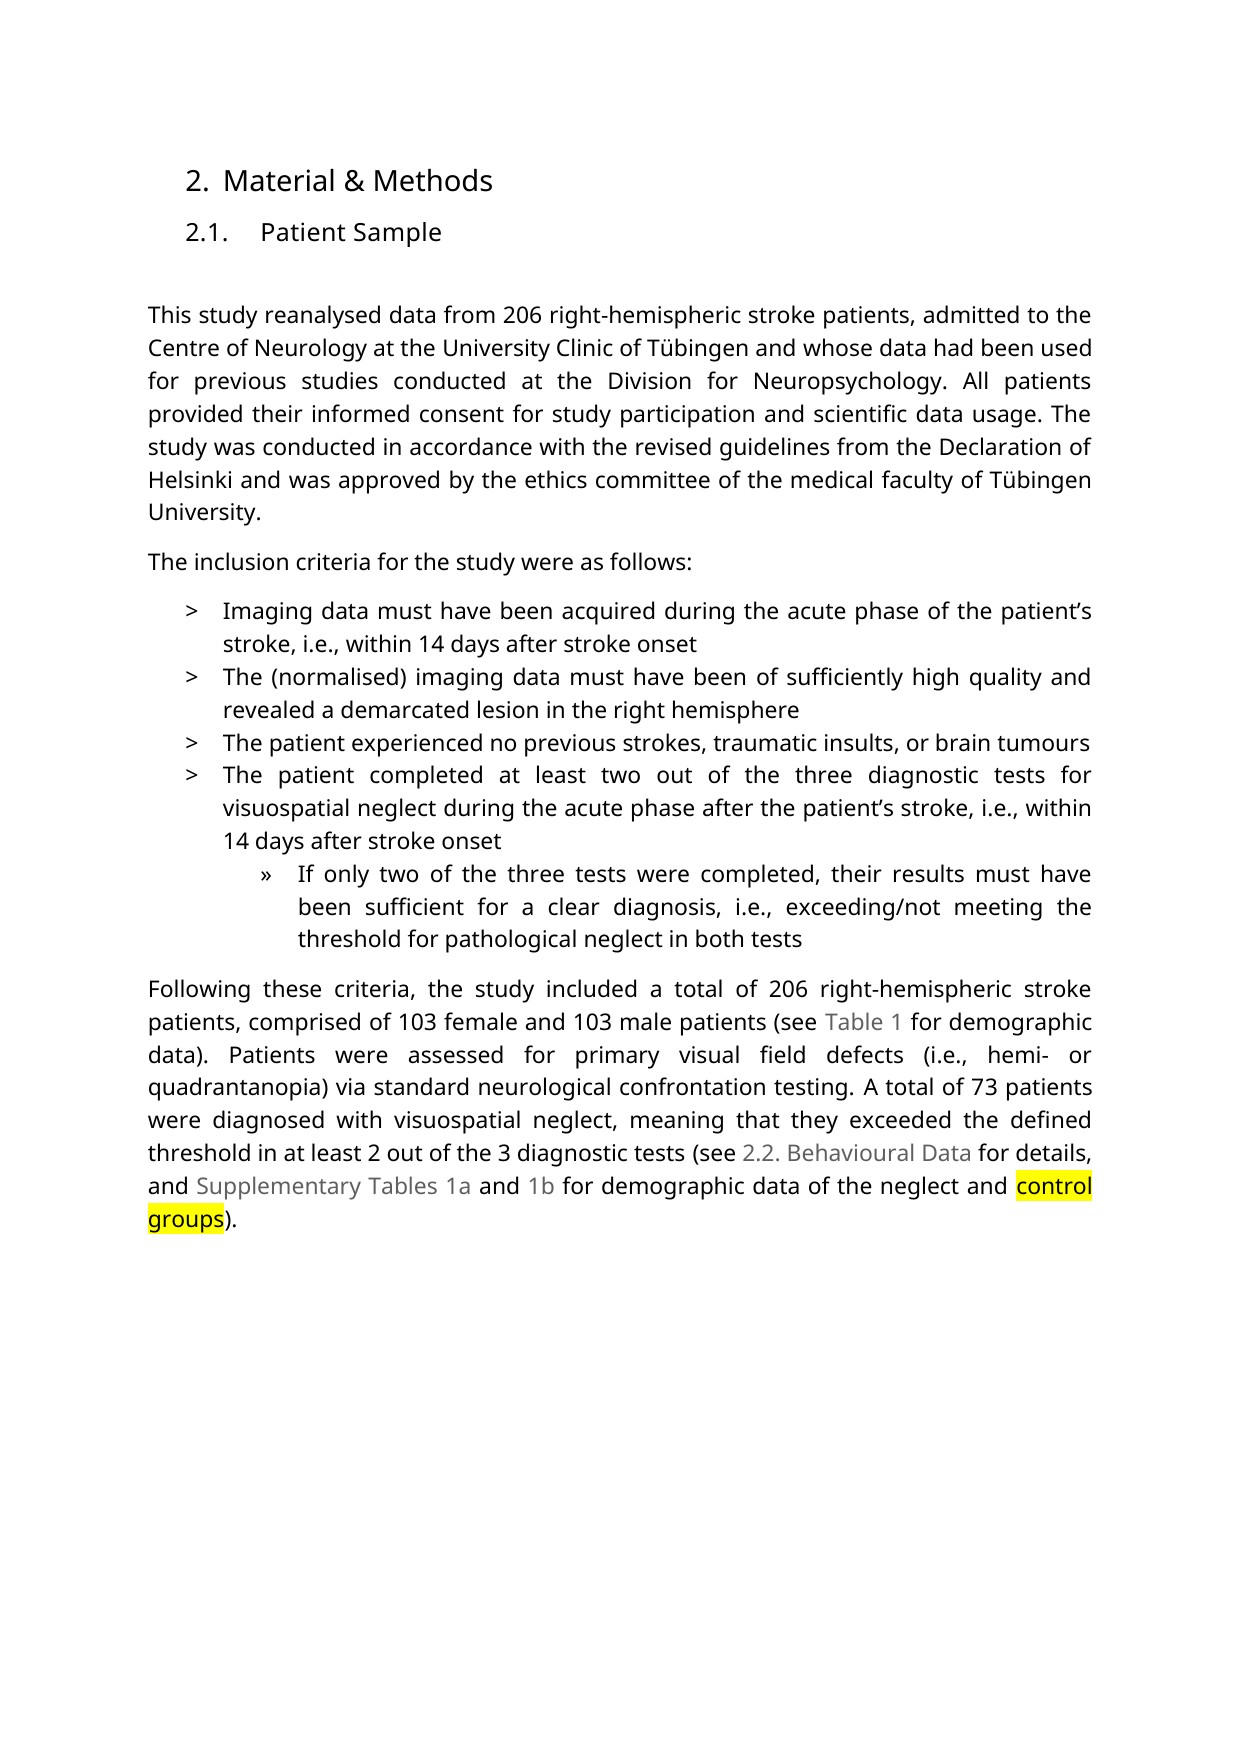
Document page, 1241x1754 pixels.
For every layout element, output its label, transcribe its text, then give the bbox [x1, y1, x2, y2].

subtitle Patient Sample [185, 214, 1093, 248]
text Following these criteria, the study included a total of 206 right-hemispheric stroke patients, comprised of 103 female and 103 male patients (see Table 1 for demographic data). Patients were assessed for primary visual field defects (i.e., hemi- or quadrantanopia) via standard neurological confrontation testing. A total of 73 patients were diagnosed with visuospatial neglect, meaning that they exceeded the defined threshold in at least 2 out of the 3 diagnostic tests (see 2.2. Behavioural Data for details, and Supplementary Tables 1a and 1b for demographic data of the neglect and control groups). [148, 973, 1093, 1234]
text The inclusion criteria for the study were as follows: [148, 546, 1093, 577]
list The (normalised) imaging data must have been of sufficiently high quality and revealed a demarcated lesion in the right hemisphere [185, 661, 1093, 725]
list If only two of the three tests were completed, their results must have been sufficient for a clear diagnosis, i.e., exceeding/not meeting the threshold for pathological neglect in both tests [260, 858, 1093, 955]
list The patient experienced no previous strokes, traumatic insults, or brain tumours [185, 727, 1093, 758]
list The patient completed at least two out of the three diagnostic tests for visuospatial neglect during the acute phase after the patient’s stroke, i.e., within 14 days after stroke onset [185, 759, 1093, 856]
text This study reanalysed data from 206 right-hemispheric stroke patients, admitted to the Centre of Neurology at the University Clinic of Tübingen and whose data had been used for previous studies conducted at the Division for Neuropsychology. All patients provided their informed consent for study participation and scientific data usage. The study was conducted in accordance with the revised guidelines from the Declaration of Helsinki and was approved by the ethics committee of the medical faculty of Tübingen University. [148, 299, 1093, 528]
list Imaging data must have been acquired during the acute phase of the patient’s stroke, i.e., within 14 days after stroke onset [185, 595, 1093, 659]
subtitle Material & Methods [185, 160, 1093, 200]
